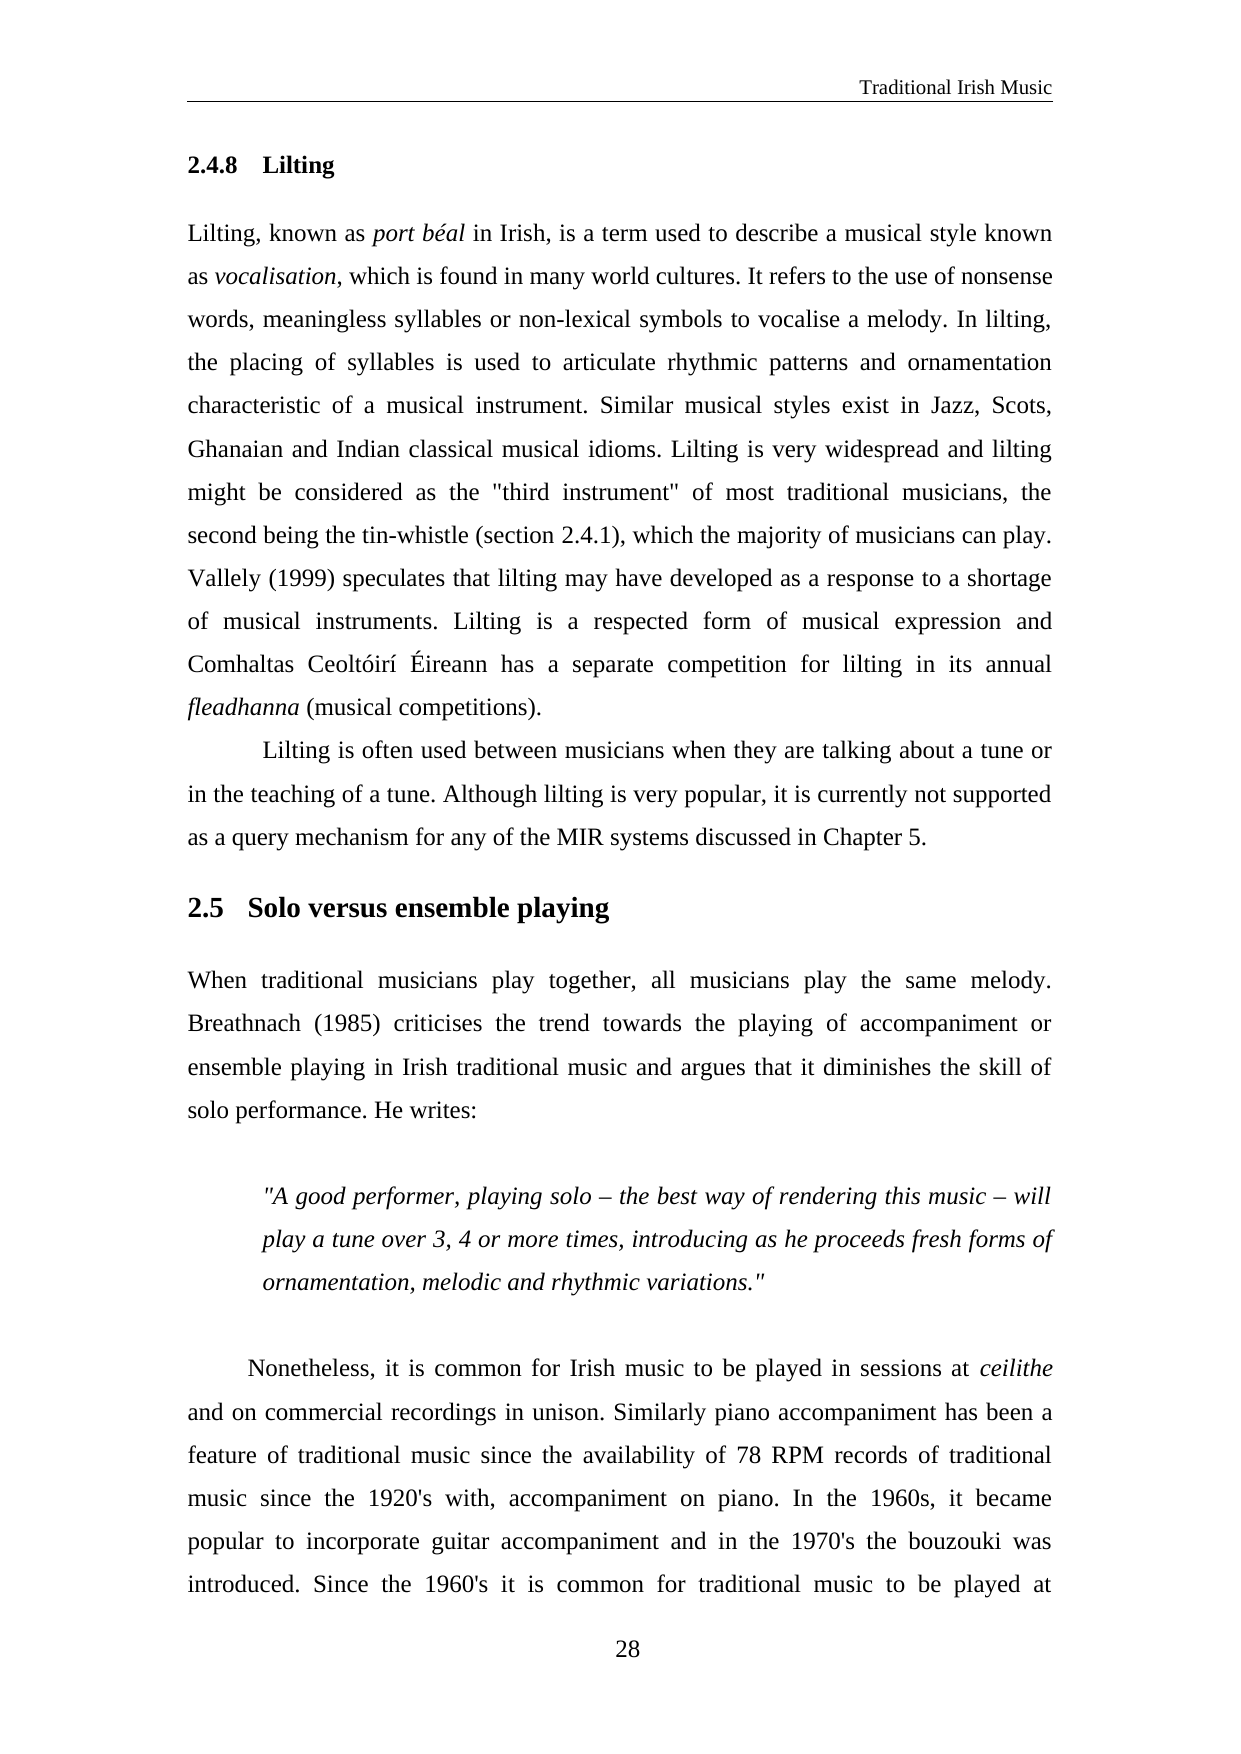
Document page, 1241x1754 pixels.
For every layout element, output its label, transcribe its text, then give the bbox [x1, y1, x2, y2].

text Lilting is often used between musicians when they are talking about a tune or in the teaching of a tune. Although lilting is very popular, it is currently not supported as a query mechanism for any of the MIR systems discussed in Chapter 5. [187, 736, 1053, 851]
subtitle Lilting [187, 150, 1053, 179]
text Lilting, known as port béal in Irish, is a term used to describe a musical style known as vocalisation, which is found in many world cultures. It refers to the use of nonsense words, meaningless syllables or non-lexical symbols to vocalise a melody. In lilting, the placing of syllables is used to articulate rhythmic patterns and ornamentation characteristic of a musical instrument. Similar musical styles exist in Jazz, Scots, Ghanaian and Indian classical musical idioms. Lilting is very widespread and lilting might be considered as the "third instrument" of most traditional musicians, the second being the tin-whistle (section 2.4.1), which the majority of musicians can play. Vallely (1999) speculates that lilting may have developed as a response to a shortage of musical instruments. Lilting is a respected form of musical expression and Comhaltas Ceoltóirí Éireann has a separate competition for lilting in its annual fleadhanna (musical competitions). [187, 218, 1053, 721]
text When traditional musicians play together, all musicians play the same melody. Breathnach (1985) criticises the trend towards the playing of accompaniment or ensemble playing in Irish traditional music and argues that it diminishes the skill of solo performance. He writes: [187, 965, 1053, 1123]
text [187, 1353, 1053, 1598]
subtitle Solo versus ensemble playing [187, 890, 1053, 923]
text "A good performer, playing solo – the best way of rendering this music – will play a tune over 3, 4 or more times, introducing as he proceeds fresh forms of ornamentation, melodic and rhythmic variations." [262, 1181, 1053, 1296]
